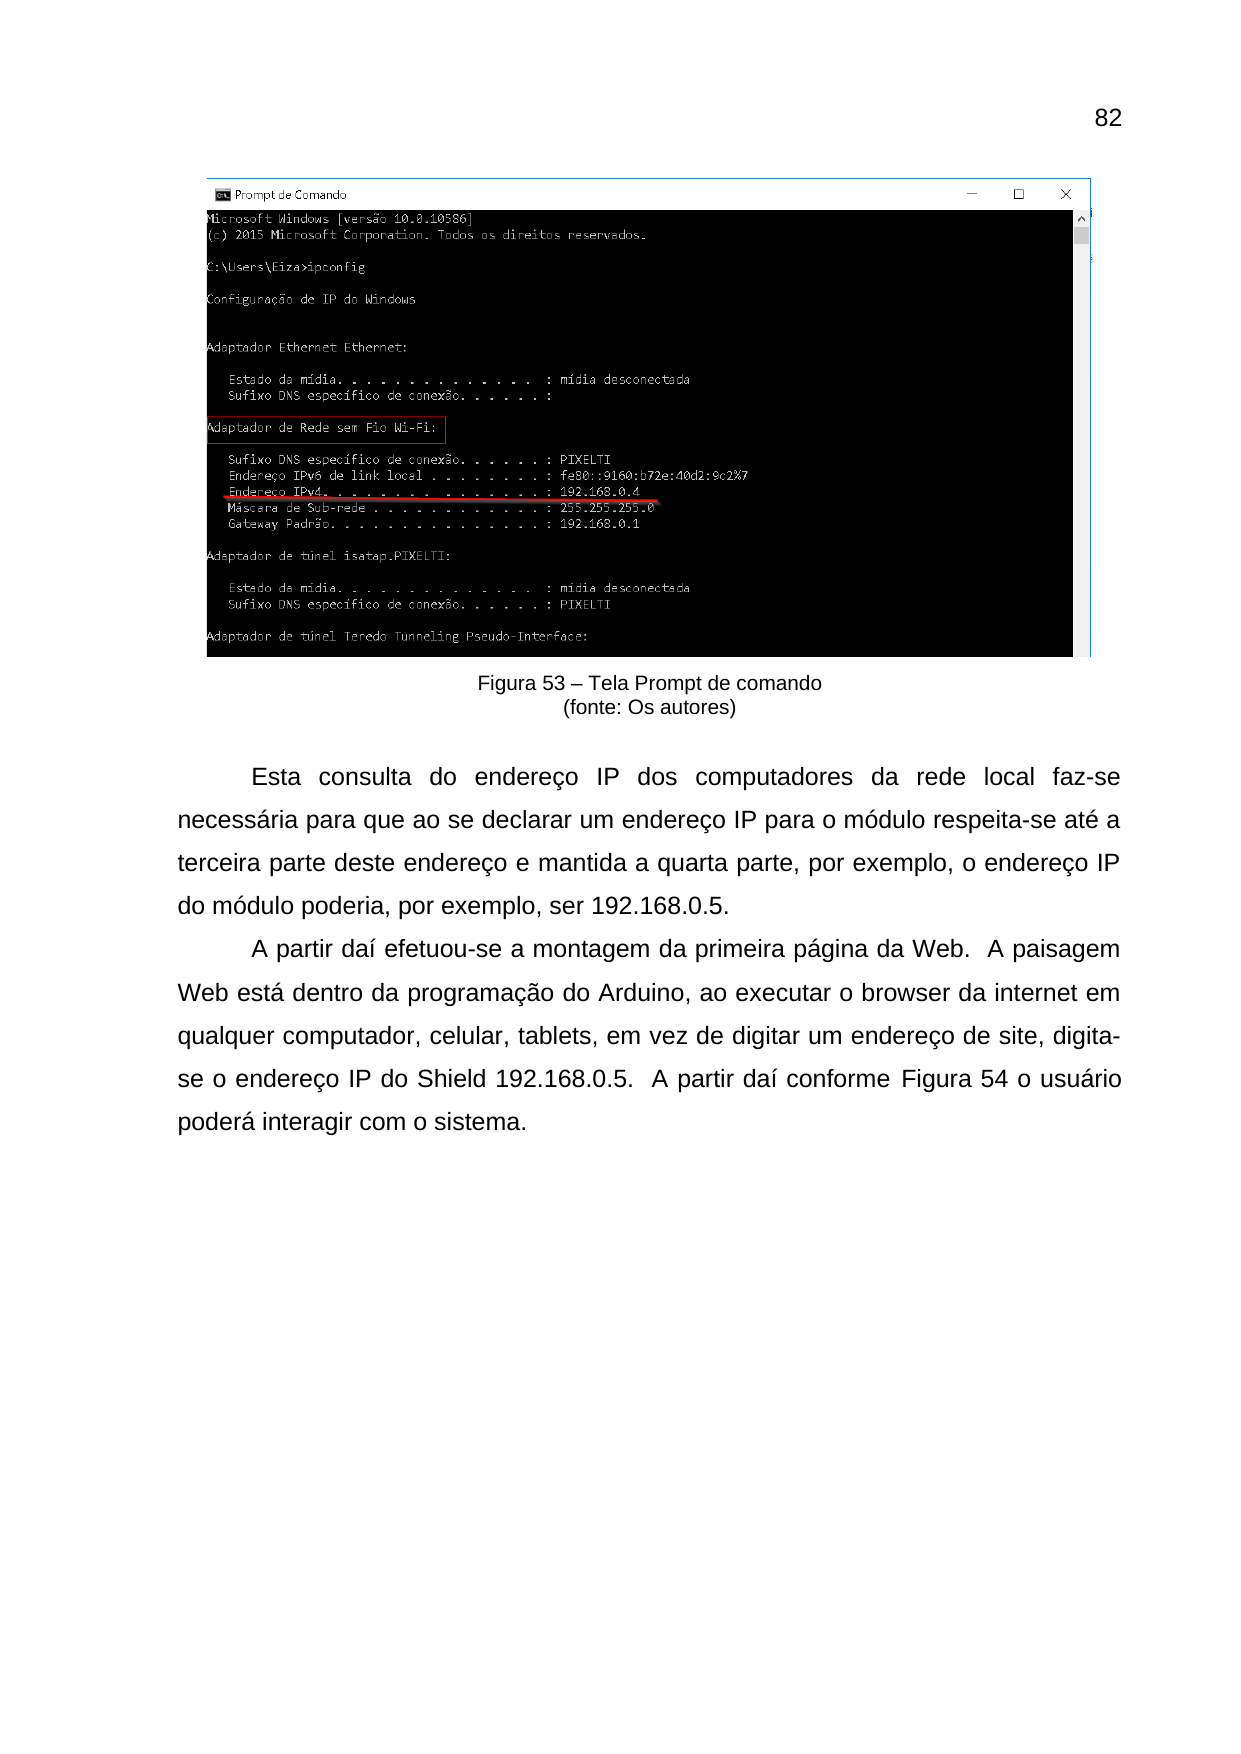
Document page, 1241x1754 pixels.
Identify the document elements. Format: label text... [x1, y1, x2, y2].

text Esta consulta do endereço IP dos computadores da rede local faz-se necessária para que ao se declarar um endereço IP para o módulo respeita-se até a terceira parte deste endereço e mantida a quarta parte, por exemplo, o endereço IP do módulo poderia, por exemplo, ser 192.168.0.5. [177, 762, 1122, 920]
text A partir daí efetuou-se a montagem da primeira página da Web. A paisagem Web está dentro da programação do Arduino, ao executar o browser da internet em qualquer computador, celular, tablets, em vez de digitar um endereço de site, digita-se o endereço IP do Shield 192.168.0.5. A partir daí conforme Figura 54 o usuário poderá interagir com o sistema. [177, 934, 1122, 1136]
text (fonte: Os autores) [177, 695, 1122, 719]
text Figura 53 – Tela Prompt de comando [177, 671, 1122, 695]
picture [206, 177, 1093, 657]
